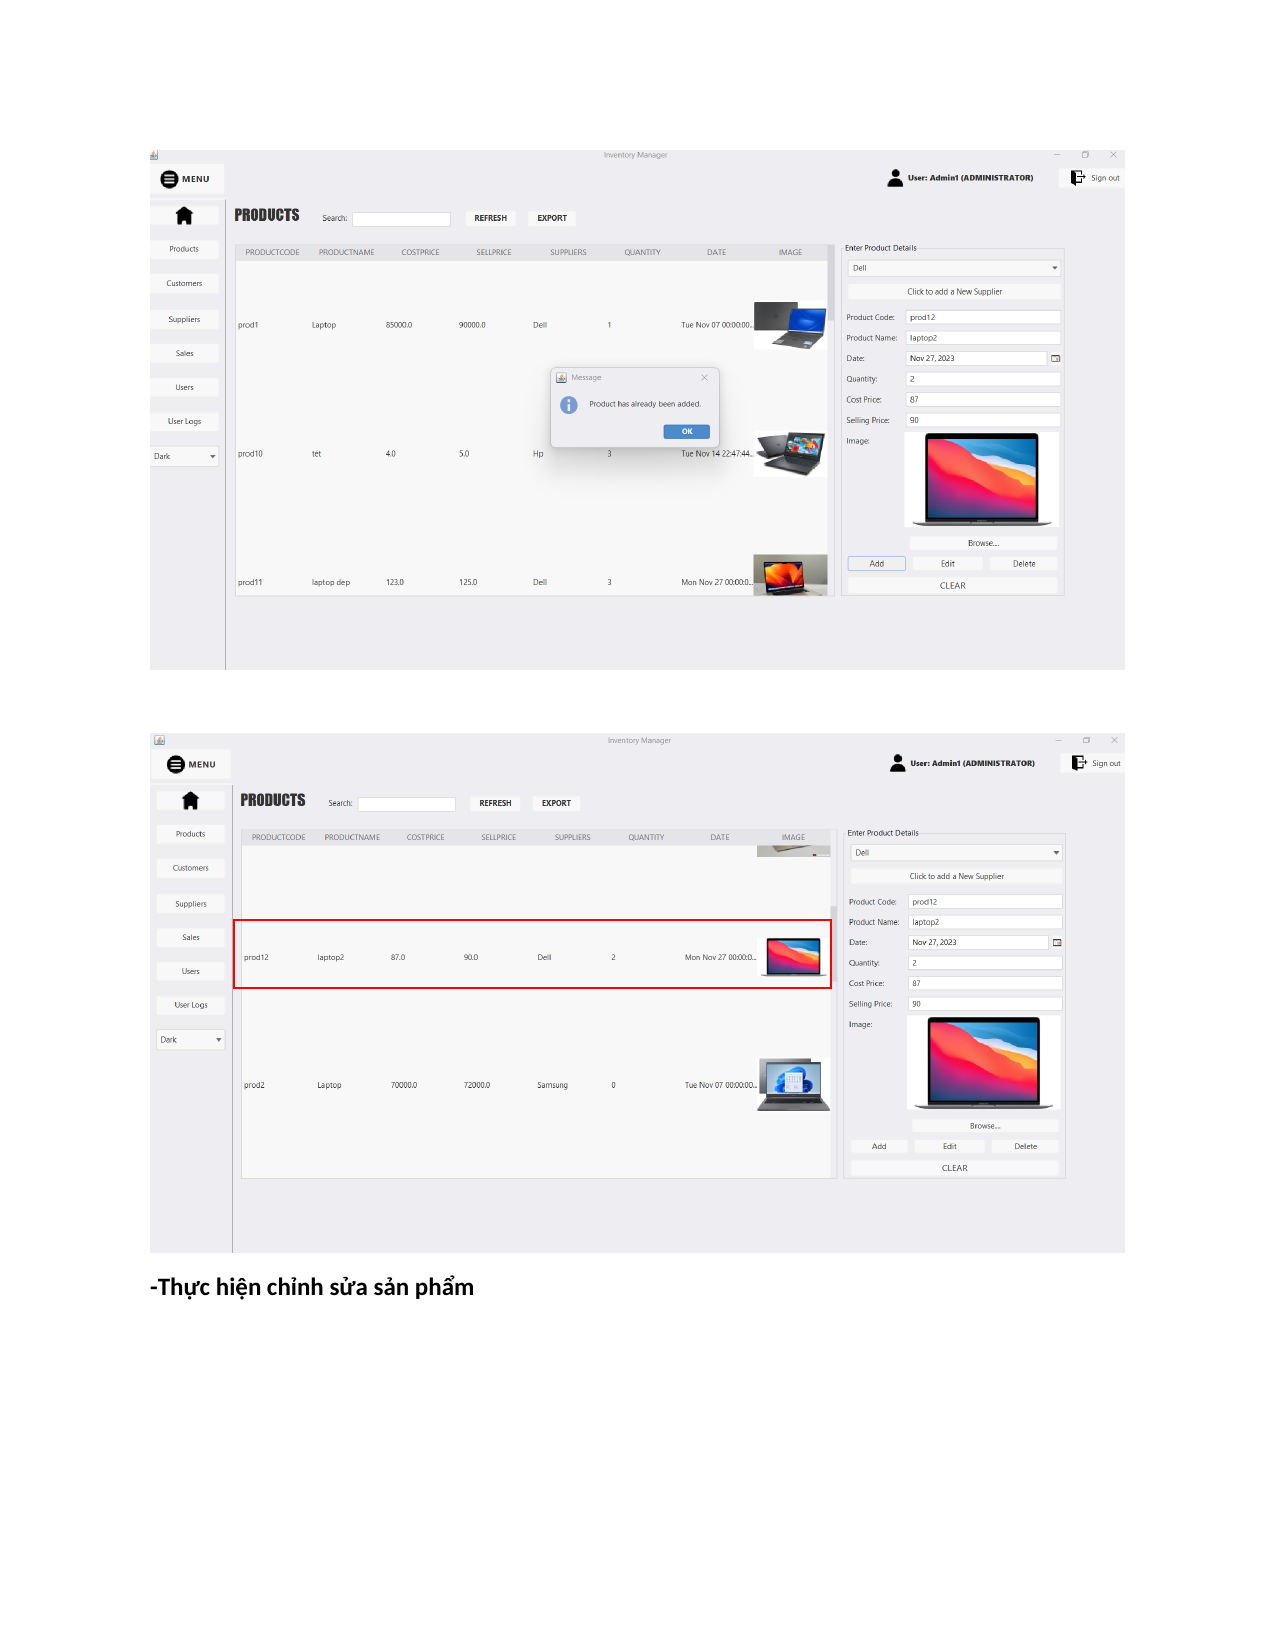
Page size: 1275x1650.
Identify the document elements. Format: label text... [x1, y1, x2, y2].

picture [150, 150, 1125, 670]
picture [150, 733, 1125, 1253]
text -Thực hiện chỉnh sửa sản phẩm [150, 1271, 1125, 1302]
